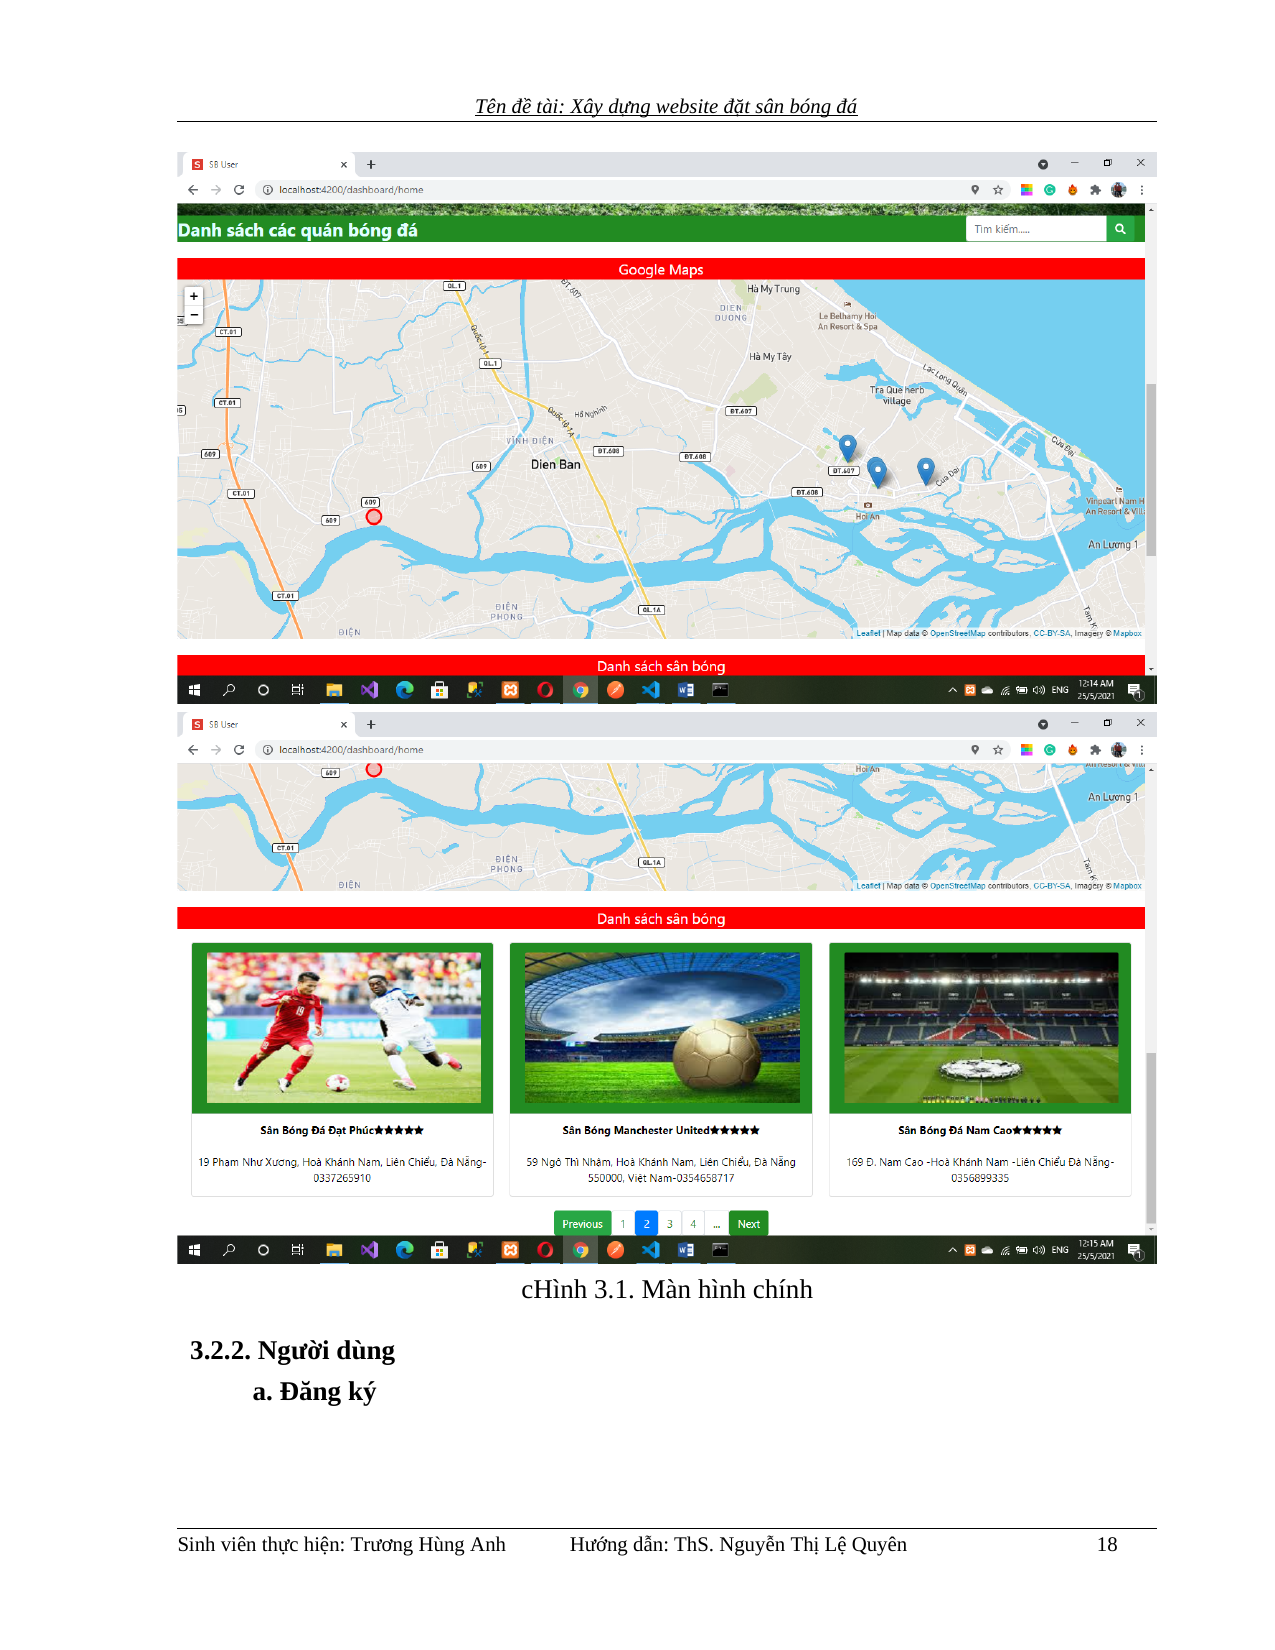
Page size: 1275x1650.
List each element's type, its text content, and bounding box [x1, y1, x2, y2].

picture [177, 712, 1157, 1264]
text a. Đăng ký [177, 1375, 1157, 1406]
text cHình 3.1. Màn hình chính [177, 1273, 1157, 1304]
subtitle 3.2.2. Người dùng [190, 1334, 1157, 1365]
picture [177, 152, 1157, 704]
